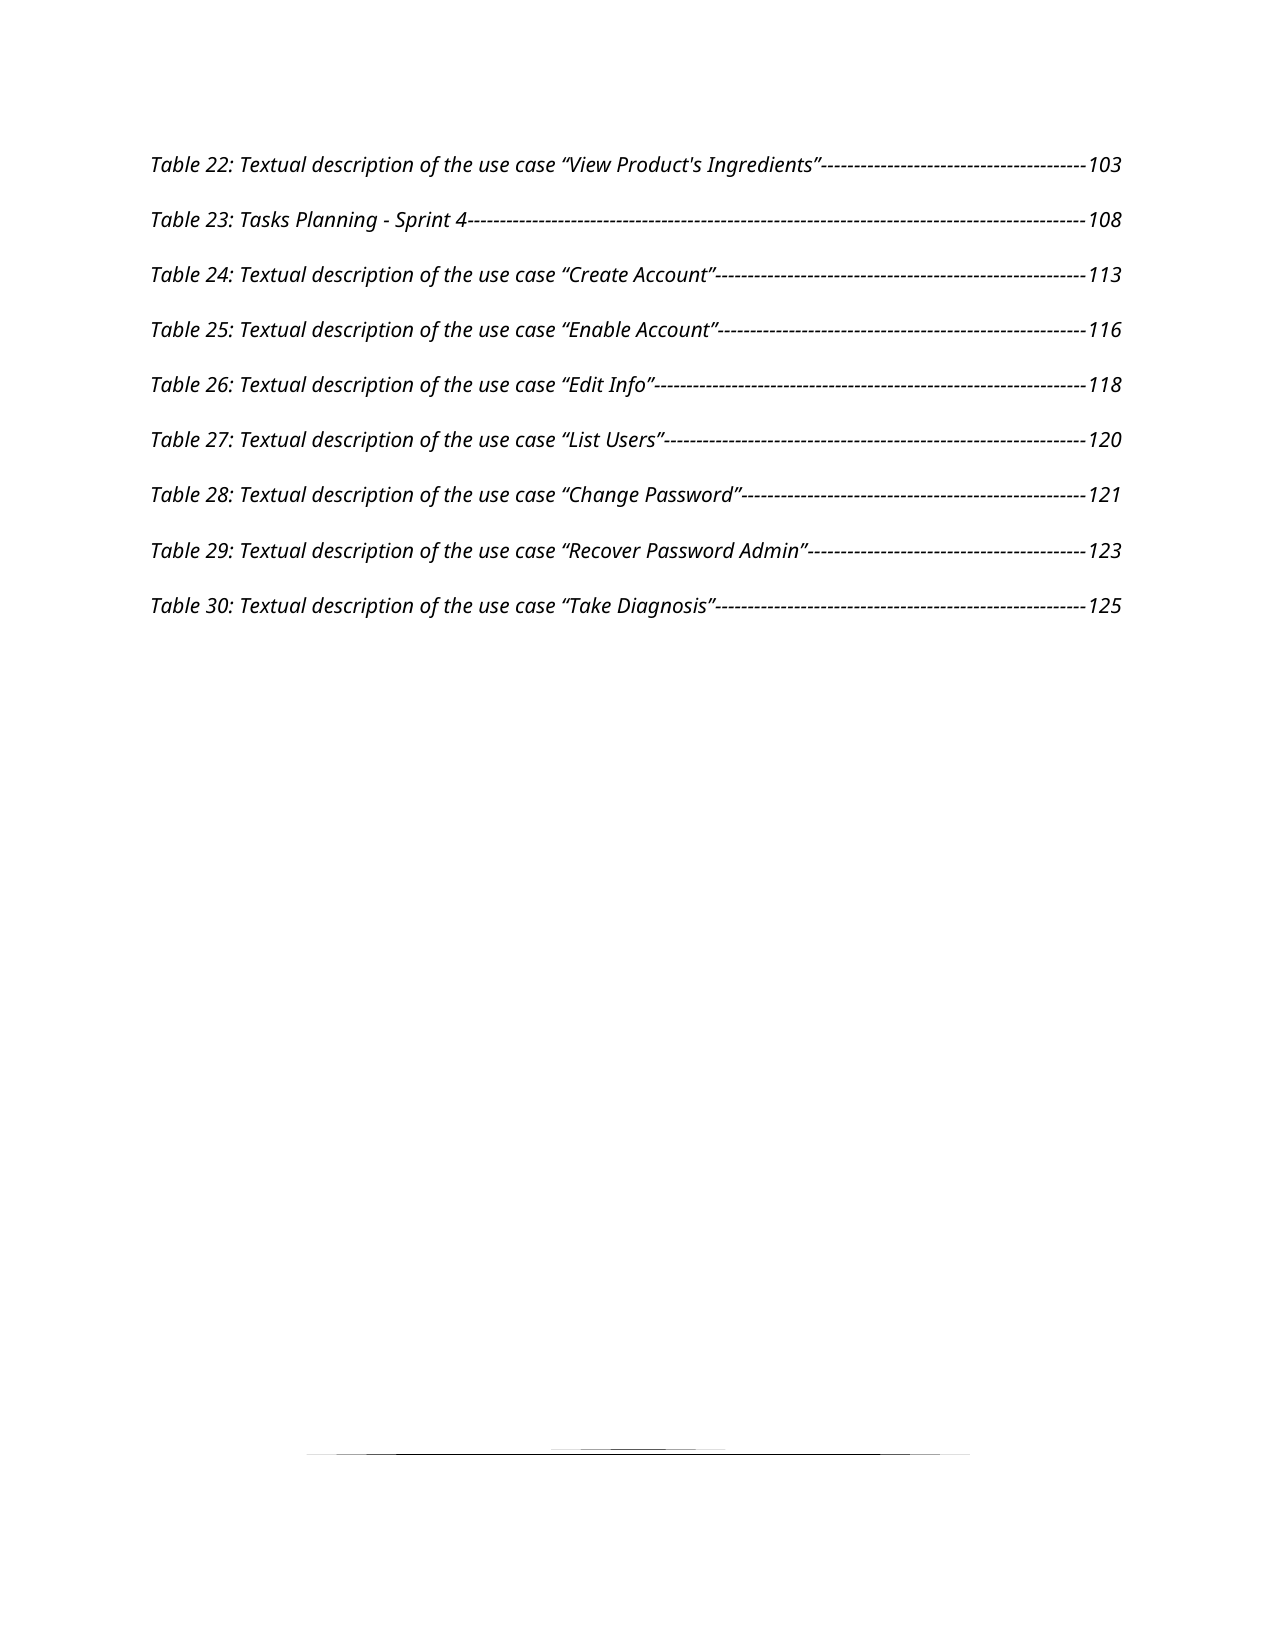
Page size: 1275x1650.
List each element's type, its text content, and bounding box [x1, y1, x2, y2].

text Table 23: Tasks Planning - Sprint 4 108 [150, 205, 1125, 233]
text Table 25: Textual description of the use case “Enable Account” 116 [150, 315, 1125, 344]
text Table 27: Textual description of the use case “List Users” 120 [150, 426, 1125, 454]
text Table 26: Textual description of the use case “Edit Info” 118 [150, 370, 1125, 399]
text Table 22: Textual description of the use case “View Product's Ingredients” 103 [150, 150, 1125, 178]
text Table 24: Textual description of the use case “Create Account” 113 [150, 260, 1125, 289]
text Table 30: Textual description of the use case “Take Diagnosis” 125 [150, 591, 1125, 619]
text Table 29: Textual description of the use case “Recover Password Admin” 123 [150, 536, 1125, 564]
text Table 28: Textual description of the use case “Change Password” 121 [150, 481, 1125, 509]
